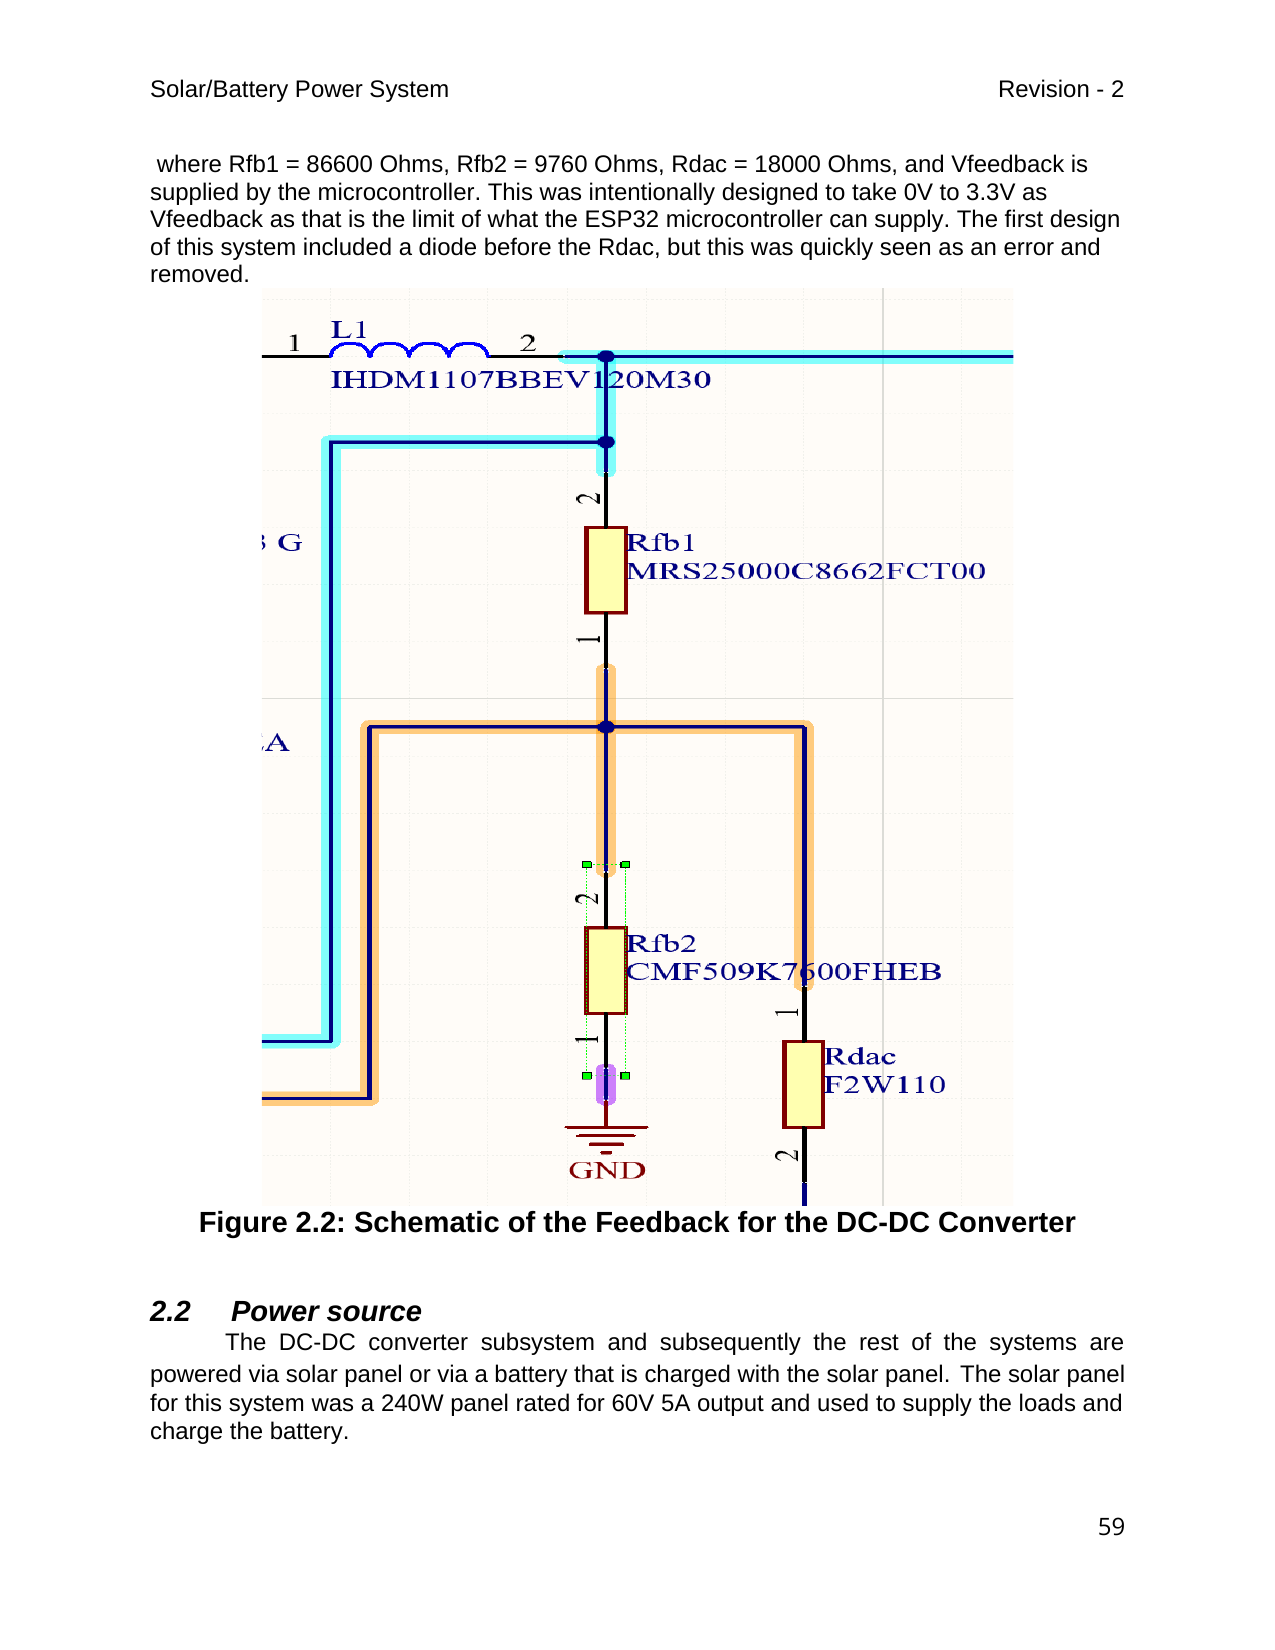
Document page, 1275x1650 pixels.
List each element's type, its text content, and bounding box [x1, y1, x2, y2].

picture [261, 288, 1014, 1206]
text where Rfb1 = 86600 Ohms, Rfb2 = 9760 Ohms, Rdac = 18000 Ohms, and Vfeedback is supplied by the microcontroller. This was intentionally designed to take 0V to 3.3V as Vfeedback as that is the limit of what the ESP32 microcontroller can supply. The first design of this system included a diode before the Rdac, but this was quickly seen as an error and removed. [150, 150, 1125, 288]
text The DC-DC converter subsystem and subsequently the rest of the systems are powered via solar panel or via a battery that is charged with the solar panel. The solar panel for this system was a 240W panel rated for 60V 5A output and used to supply the loads and charge the battery. [150, 1328, 1125, 1444]
text 2.2 Power source [150, 1294, 1125, 1328]
text Figure 2.2: Schematic of the Feedback for the DC-DC Converter [150, 1206, 1125, 1239]
